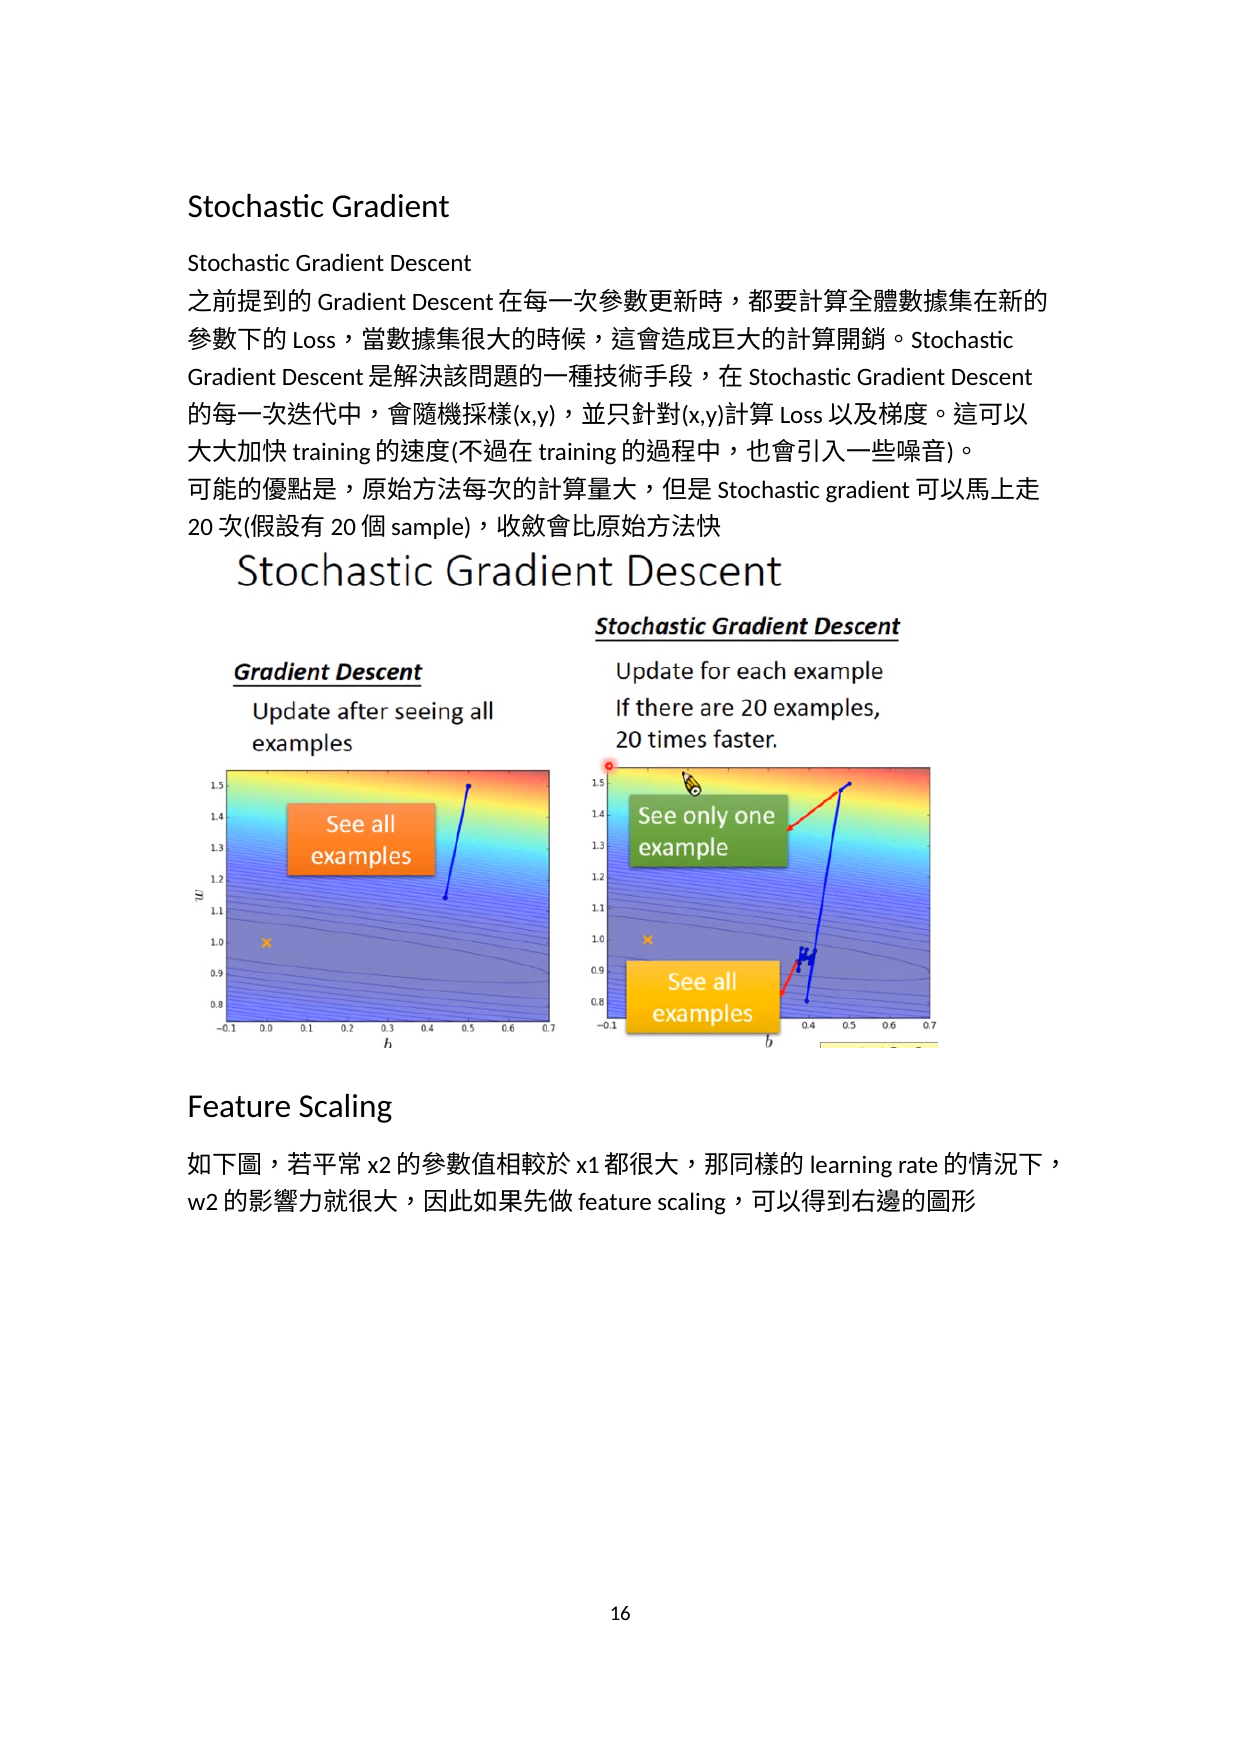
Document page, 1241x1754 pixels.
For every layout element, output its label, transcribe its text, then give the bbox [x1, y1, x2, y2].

text 如下圖，若平常x2的參數值相較於x1都很大，那同樣的learning rate的情況下，w2的影響力就很大，因此如果先做feature scaling，可以得到右邊的圖形 [187, 1143, 1053, 1218]
text 之前提到的Gradient Descent在每一次參數更新時，都要計算全體數據集在新的參數下的Loss，當數據集很大的時候，這會造成巨大的計算開銷。Stochastic Gradient Descent是解決該問題的一種技術手段，在Stochastic Gradient Descent的每一次迭代中，會隨機採樣(x,y)，並只針對(x,y)計算Loss以及梯度。這可以大大加快training的速度(不過在training的過程中，也會引入一些噪音)。 [187, 281, 1053, 468]
picture [187, 543, 938, 1048]
text Stochastic Gradient [187, 168, 1053, 243]
text Feature Scaling [187, 1068, 1053, 1143]
text 可能的優點是，原始方法每次的計算量大，但是Stochastic gradient可以馬上走20次(假設有20個sample)，收斂會比原始方法快 [187, 468, 1053, 543]
text Stochastic Gradient Descent [187, 243, 1053, 281]
